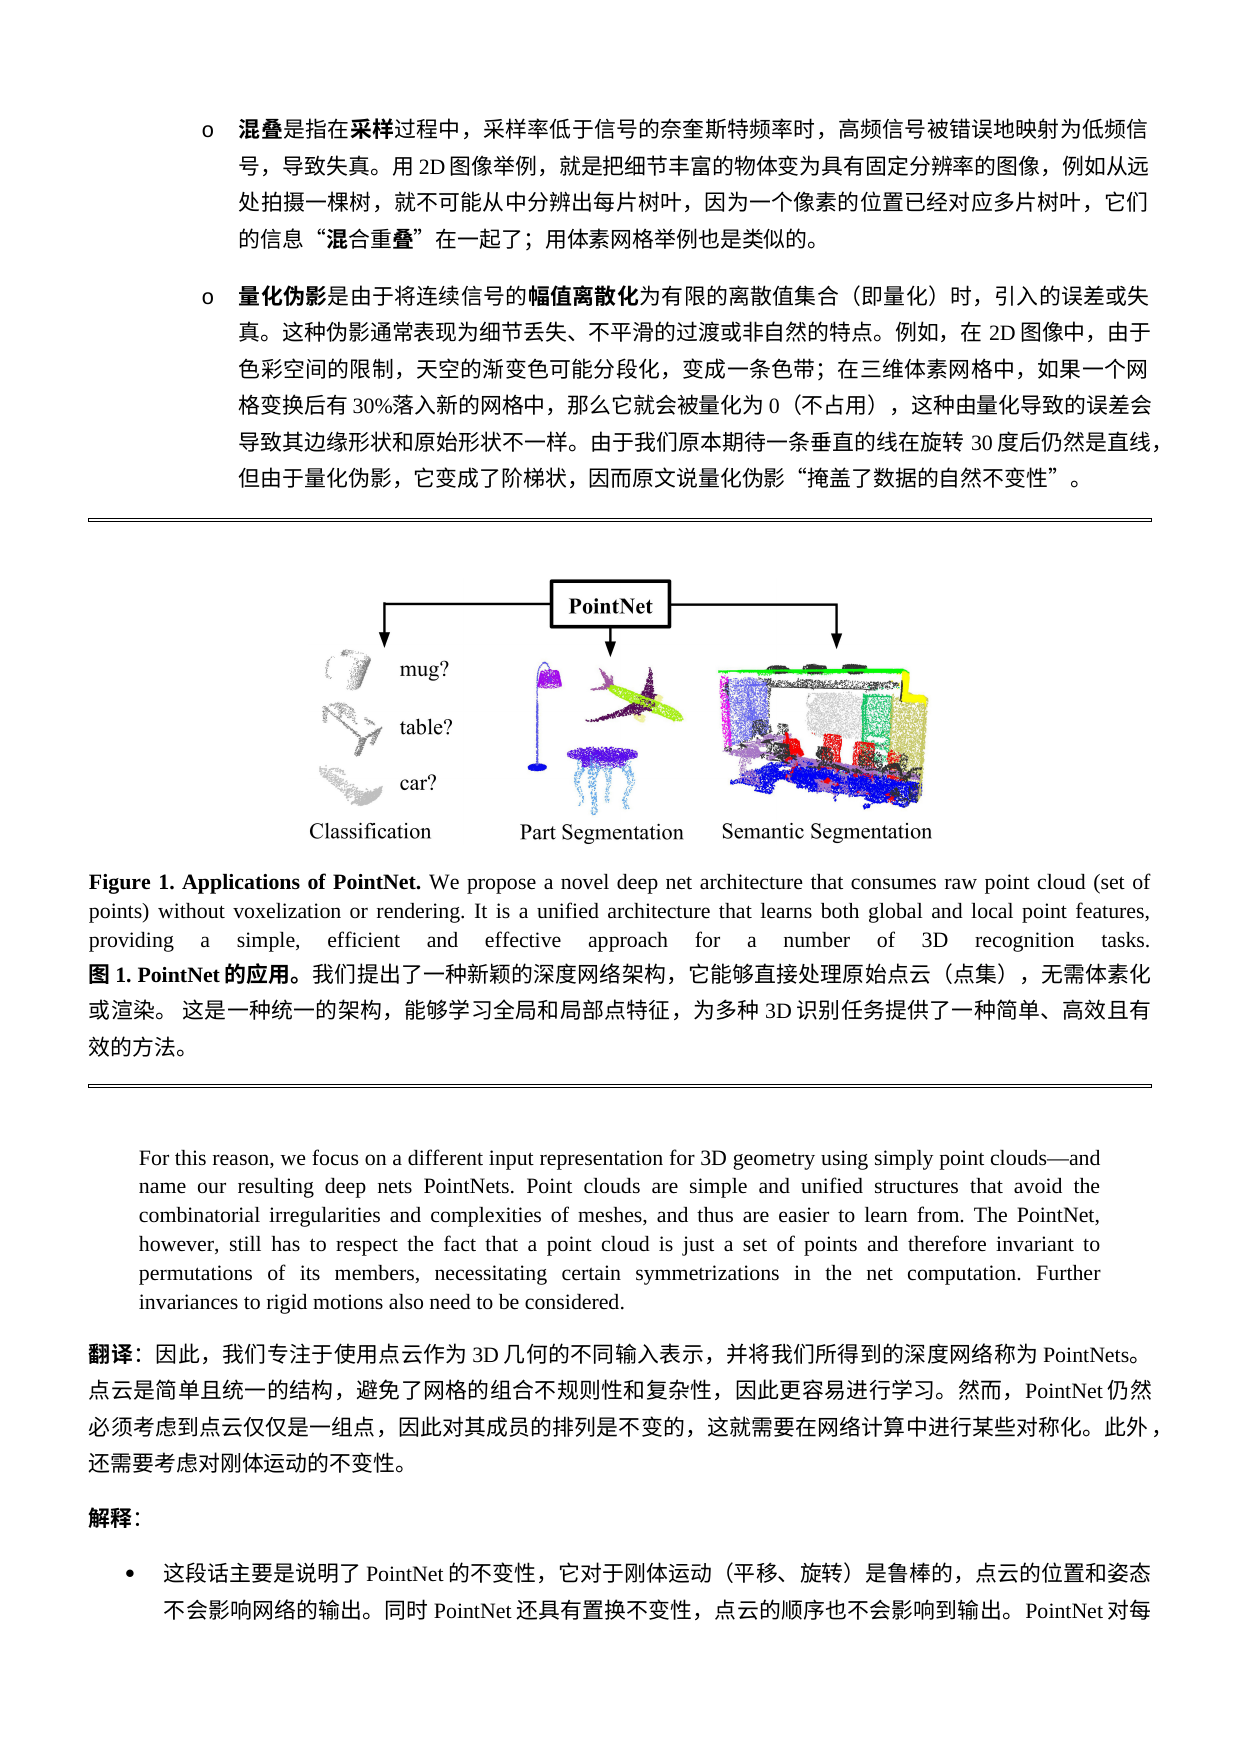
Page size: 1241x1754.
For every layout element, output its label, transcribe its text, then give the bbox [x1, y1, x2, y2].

text Figure 1. Applications of PointNet. We propose a novel deep net architecture that consumes raw point cloud (set of points) without voxelization or rendering. It is a unified architecture that learns both global and local point features, providing a simple, efficient and effective approach for a number of 3D recognition tasks. 图1. PointNet的应用。我们提出了一种新颖的深度网络架构，它能够直接处理原始点云（点集），无需体素化或渲染。 这是一种统一的架构，能够学习全局和局部点特征，为多种3D识别任务提供了一种简单、高效且有效的方法。 [89, 869, 1152, 1061]
text 解释： [89, 1501, 1152, 1533]
text 翻译：因此，我们专注于使用点云作为3D几何的不同输入表示，并将我们所得到的深度网络称为PointNets。点云是简单且统一的结构，避免了网格的组合不规则性和复杂性，因此更容易进行学习。然而，PointNet仍然必须考虑到点云仅仅是一组点，因此对其成员的排列是不变的，这就需要在网络计算中进行某些对称化。此外，还需要考虑对刚体运动的不变性。 [89, 1337, 1152, 1478]
list 量化伪影是由于将连续信号的幅值离散化为有限的离散值集合（即量化）时，引入的误差或失真。这种伪影通常表现为细节丢失、不平滑的过渡或非自然的特点。例如，在2D图像中，由于色彩空间的限制，天空的渐变色可能分段化，变成一条色带；在三维体素网格中，如果一个网格变换后有30%落入新的网格中，那么它就会被量化为0（不占用），这种由量化导致的误差会导致其边缘形状和原始形状不一样。由于我们原本期待一条垂直的线在旋转30度后仍然是直线，但由于量化伪影，它变成了阶梯状，因而原文说量化伪影“掩盖了数据的自然不变性”。 [201, 279, 1152, 492]
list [126, 1556, 1152, 1624]
text For this reason, we focus on a different input representation for 3D geometry using simply point clouds—and name our resulting deep nets PointNets. Point clouds are simple and unified structures that avoid the combinatorial irregularities and complexities of meshes, and thus are easier to learn from. The PointNet, however, still has to respect the fact that a point cloud is just a set of points and therefore invariant to permutations of its members, necessitating certain symmetrizations in the net computation. Further invariances to rigid motions also need to be considered. [139, 1144, 1102, 1314]
picture [307, 578, 933, 845]
list 混叠是指在采样过程中，采样率低于信号的奈奎斯特频率时，高频信号被错误地映射为低频信号，导致失真。用2D图像举例，就是把细节丰富的物体变为具有固定分辨率的图像，例如从远处拍摄一棵树，就不可能从中分辨出每片树叶，因为一个像素的位置已经对应多片树叶，它们的信息“混合重叠”在一起了；用体素网格举例也是类似的。 [201, 112, 1152, 253]
